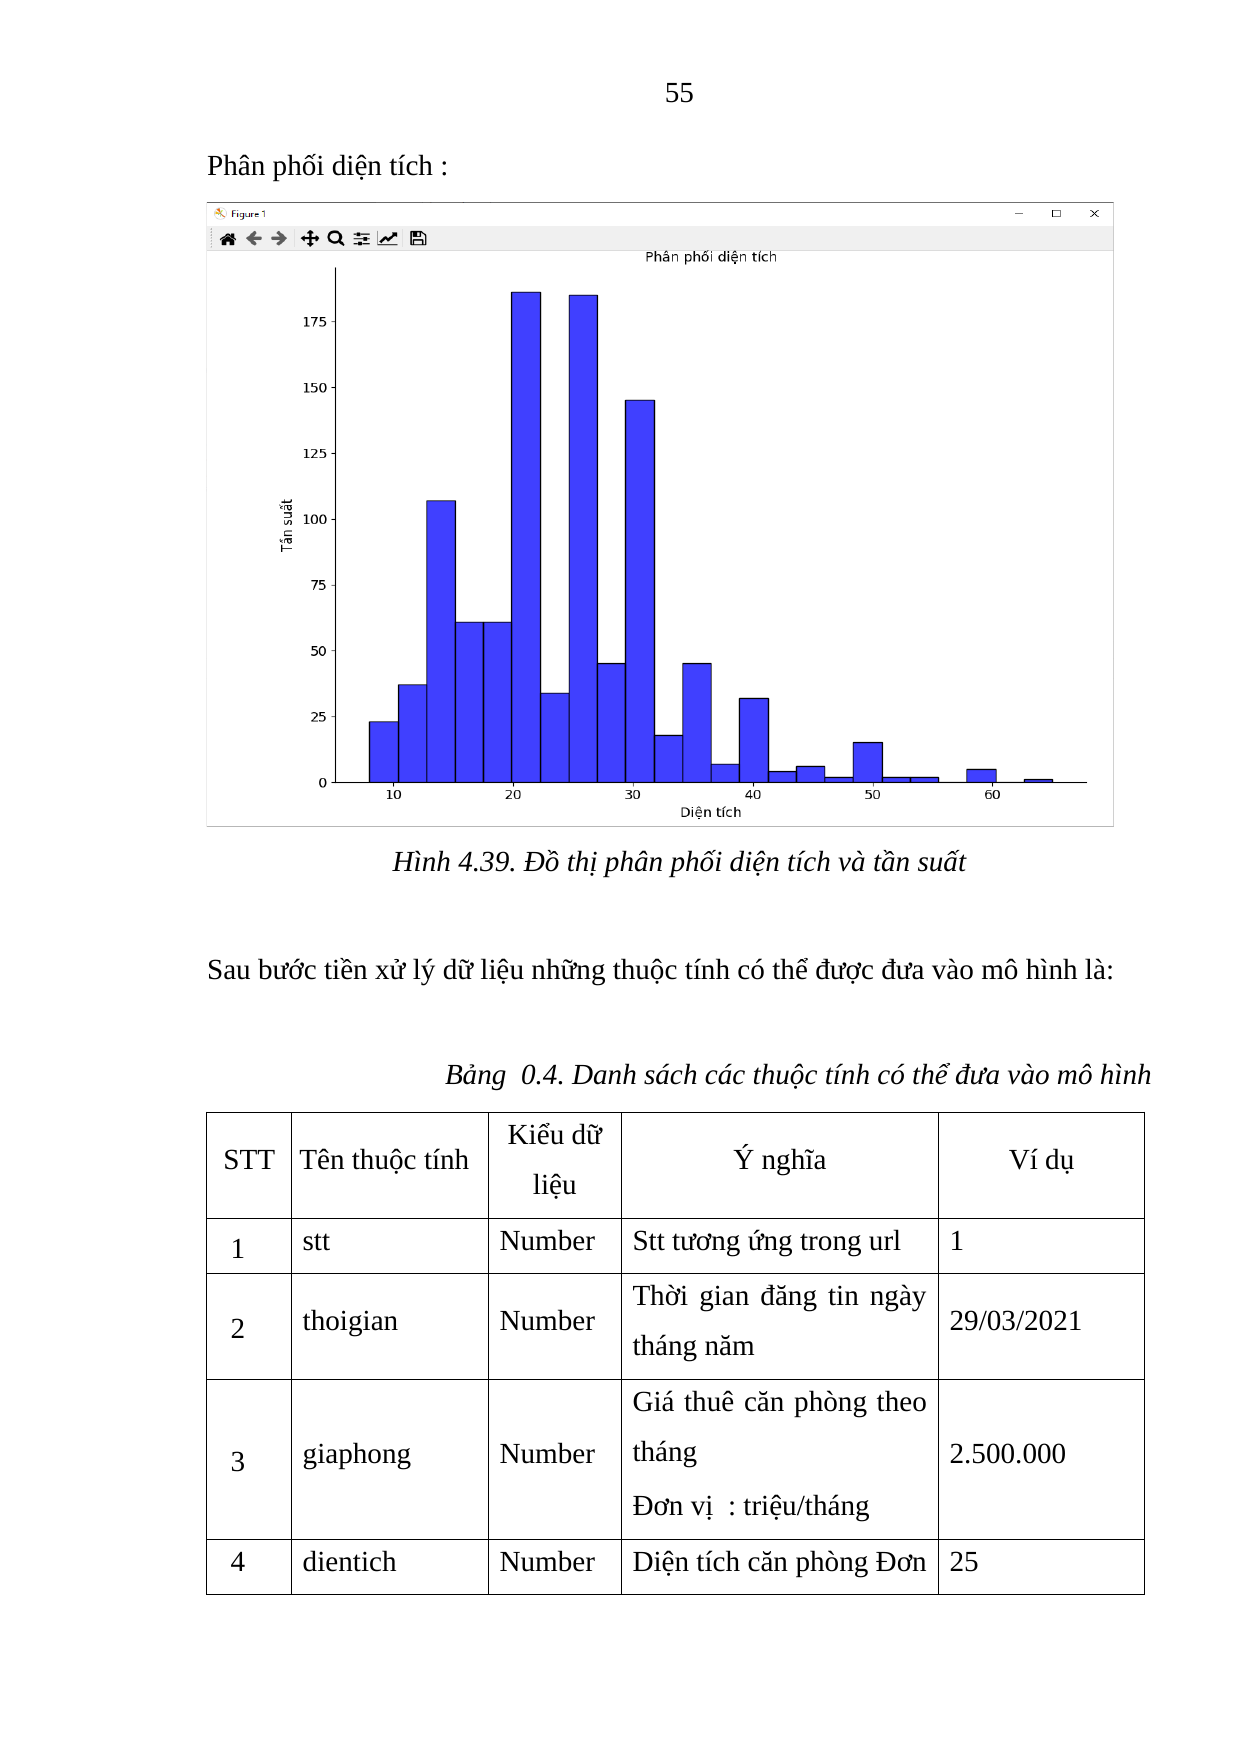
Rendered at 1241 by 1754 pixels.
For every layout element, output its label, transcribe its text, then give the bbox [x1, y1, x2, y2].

table_cell Giá thuê căn phòng theo tháng Đơn vị : triệu/tháng [622, 1380, 938, 1539]
table_cell [207, 1219, 291, 1273]
table_cell [207, 1540, 291, 1594]
picture [206, 202, 1114, 827]
table_cell 29/03/2021 [939, 1274, 1144, 1378]
table_header Tên thuộc tính [292, 1113, 488, 1217]
table_cell Number [489, 1540, 621, 1594]
table_cell 1 [939, 1219, 1144, 1273]
text Sau bước tiền xử lý dữ liệu những thuộc tính có thể được đưa vào mô hình là: [207, 952, 1152, 986]
table_cell dientich [292, 1540, 488, 1594]
table_header STT [207, 1113, 291, 1217]
text Phân phối diện tích : [207, 148, 1152, 181]
table_cell stt [292, 1219, 488, 1273]
table_cell Number [489, 1274, 621, 1378]
text Bảng 0.4. Danh sách các thuộc tính có thể đưa vào mô hình [207, 1057, 1152, 1091]
table_header Ý nghĩa [622, 1113, 938, 1217]
table_cell 25 [939, 1540, 1144, 1594]
table_cell thoigian [292, 1274, 488, 1378]
table_cell Number [489, 1219, 621, 1273]
table_header Ví dụ [939, 1113, 1144, 1217]
table_cell Thời gian đăng tin ngày tháng năm [622, 1274, 938, 1378]
table_cell giaphong [292, 1380, 488, 1539]
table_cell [622, 1540, 938, 1594]
table_cell Number [489, 1380, 621, 1539]
table_cell [207, 1380, 291, 1539]
table_cell 2.500.000 [939, 1380, 1144, 1539]
table_cell [207, 1274, 291, 1378]
table_header Kiểu dữ liệu [489, 1113, 621, 1217]
table_cell Stt tương ứng trong url [622, 1219, 938, 1273]
